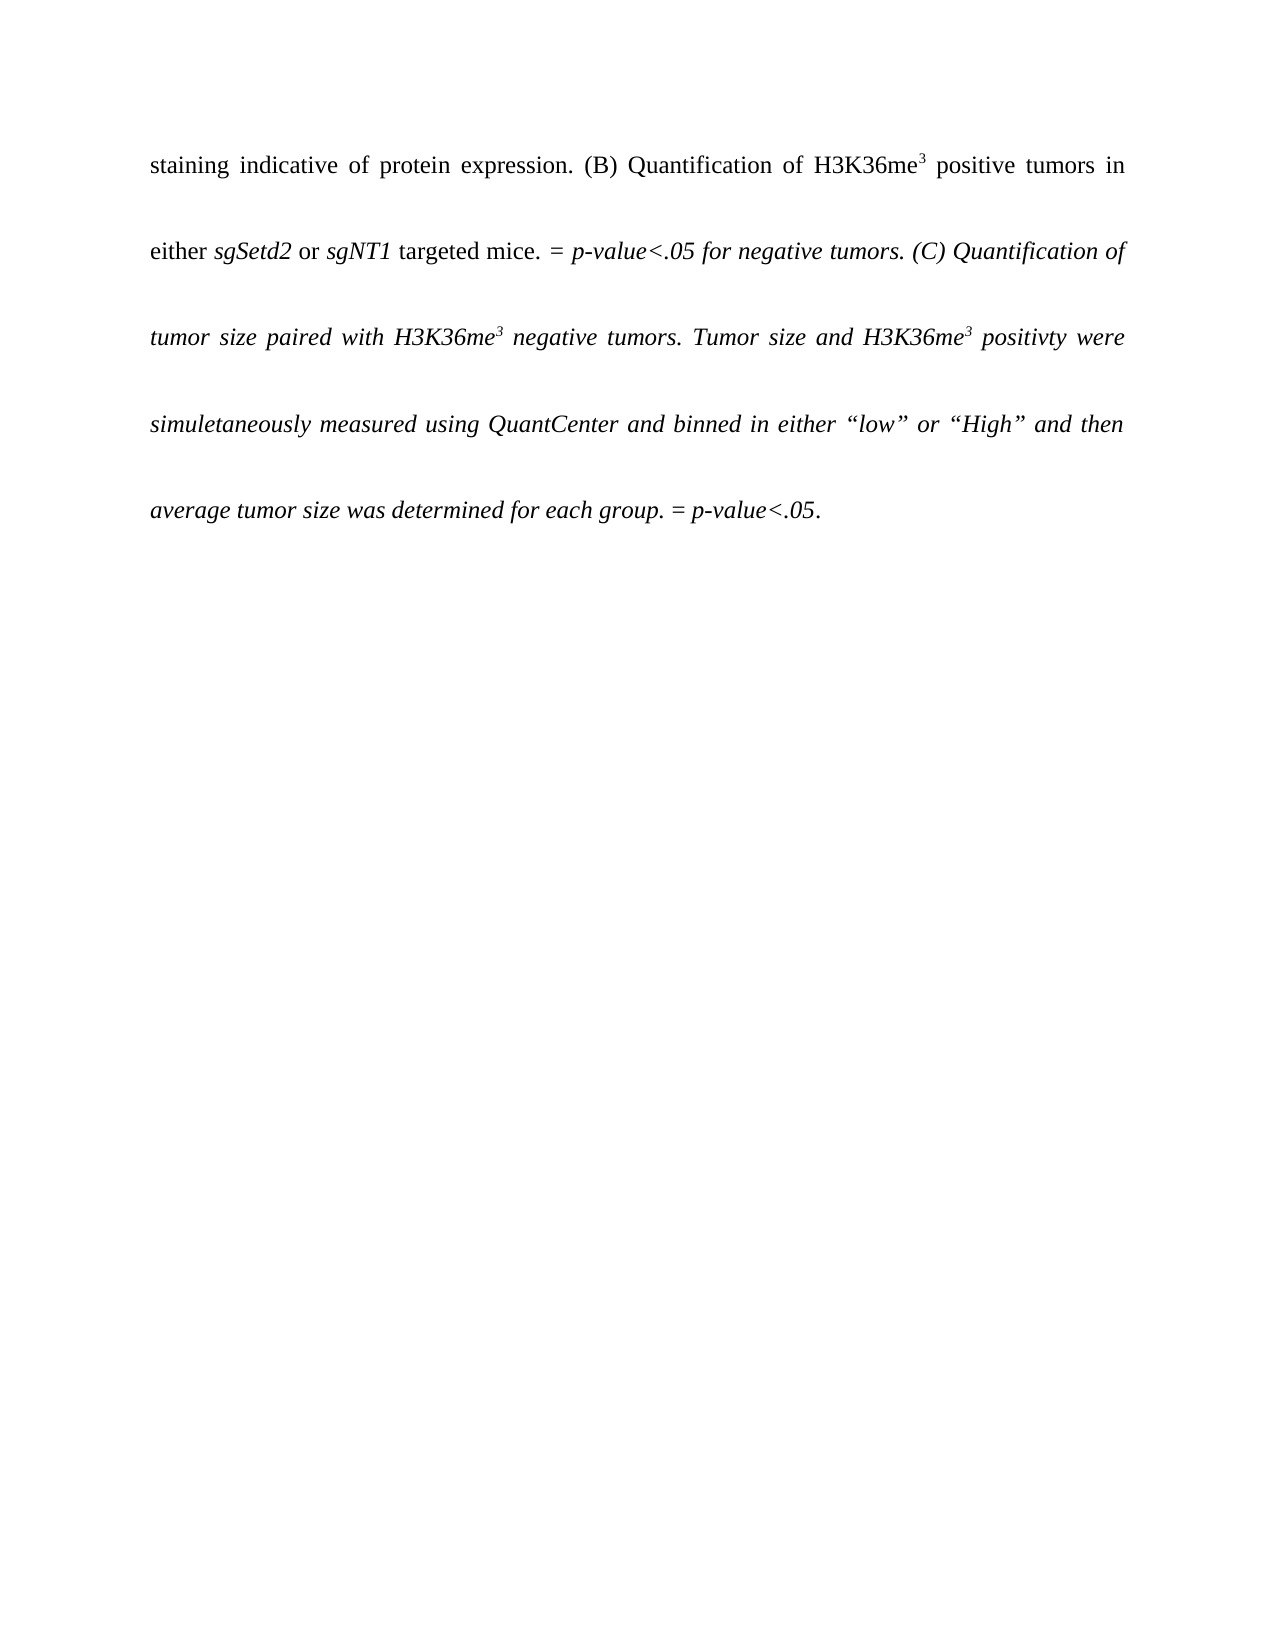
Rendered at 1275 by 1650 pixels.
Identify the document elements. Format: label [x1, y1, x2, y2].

text [150, 150, 1125, 524]
